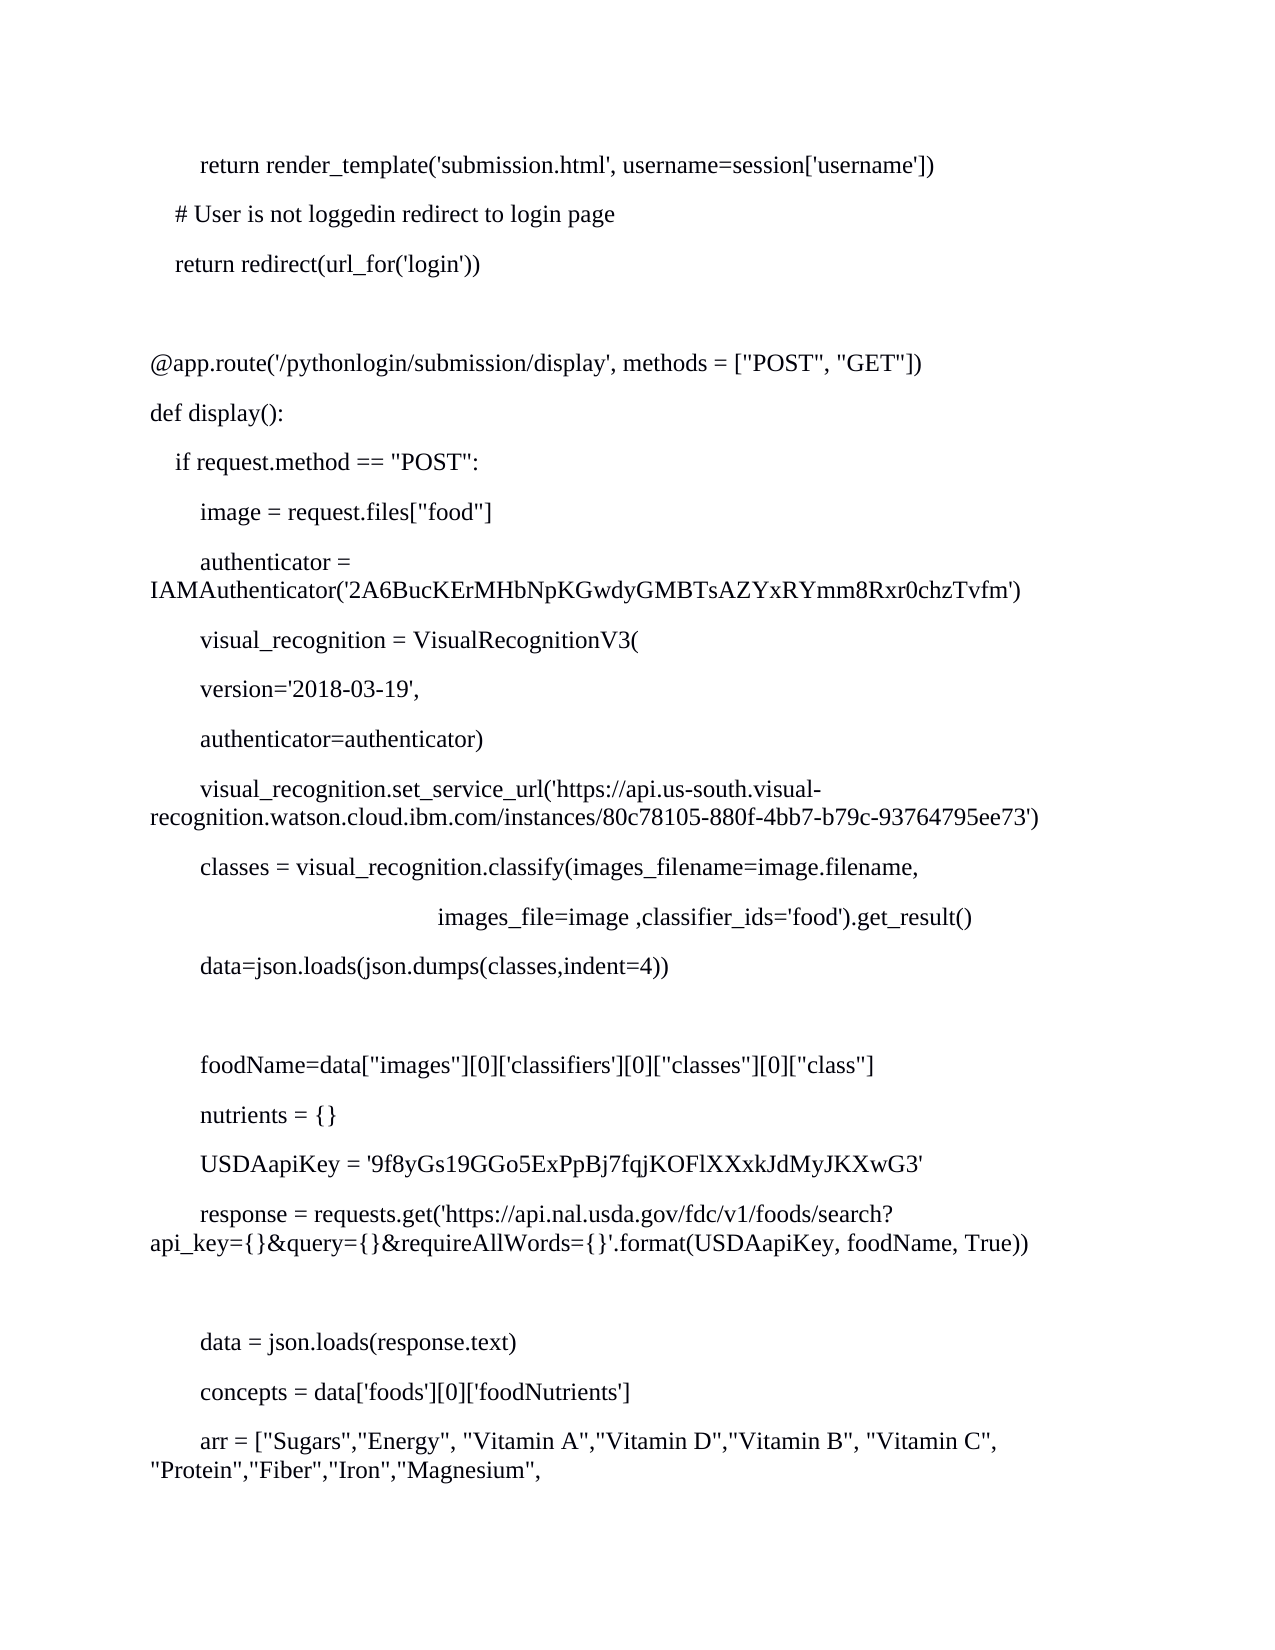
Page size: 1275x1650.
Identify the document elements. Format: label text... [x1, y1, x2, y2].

text return render_template('submission.html', username=session['username']) [150, 150, 1125, 179]
text arr = ["Sugars","Energy", "Vitamin A","Vitamin D","Vitamin B", "Vitamin C", "Protein","Fiber","Iron","Magnesium", [150, 1426, 1125, 1484]
text if request.method == "POST": [150, 447, 1125, 476]
text data=json.loads(json.dumps(classes,indent=4)) [150, 951, 1125, 980]
text concepts = data['foods'][0]['foodNutrients'] [150, 1377, 1125, 1405]
text @app.route('/pythonlogin/submission/display', methods = ["POST", "GET"]) [150, 348, 1125, 377]
text version='2018-03-19', [150, 674, 1125, 703]
text classes = visual_recognition.classify(images_filename=image.filename, [150, 852, 1125, 881]
text image = request.files["food"] [150, 497, 1125, 526]
text USDAapiKey = '9f8yGs19GGo5ExPpBj7fqjKOFlXXxkJdMyJKXwG3' [150, 1149, 1125, 1178]
text # User is not loggedin redirect to login page [150, 199, 1125, 228]
text authenticator=authenticator) [150, 724, 1125, 753]
text response = requests.get('https://api.nal.usda.gov/fdc/v1/foods/search?api_key={}&query={}&requireAllWords={}'.format(USDAapiKey, foodName, True)) [150, 1199, 1125, 1257]
text authenticator = IAMAuthenticator('2A6BucKErMHbNpKGwdyGMBTsAZYxRYmm8Rxr0chzTvfm') [150, 547, 1125, 604]
text return redirect(url_for('login')) [150, 249, 1125, 278]
text visual_recognition.set_service_url('https://api.us-south.visual-recognition.watson.cloud.ibm.com/instances/80c78105-880f-4bb7-b79c-93764795ee73') [150, 774, 1125, 831]
text data = json.loads(response.text) [150, 1327, 1125, 1356]
text foodName=data["images"][0]['classifiers'][0]["classes"][0]["class"] [150, 1050, 1125, 1079]
text nutrients = {} [150, 1100, 1125, 1129]
text def display(): [150, 398, 1125, 427]
text images_file=image ,classifier_ids='food').get_result() [150, 902, 1125, 930]
text visual_recognition = VisualRecognitionV3( [150, 625, 1125, 654]
